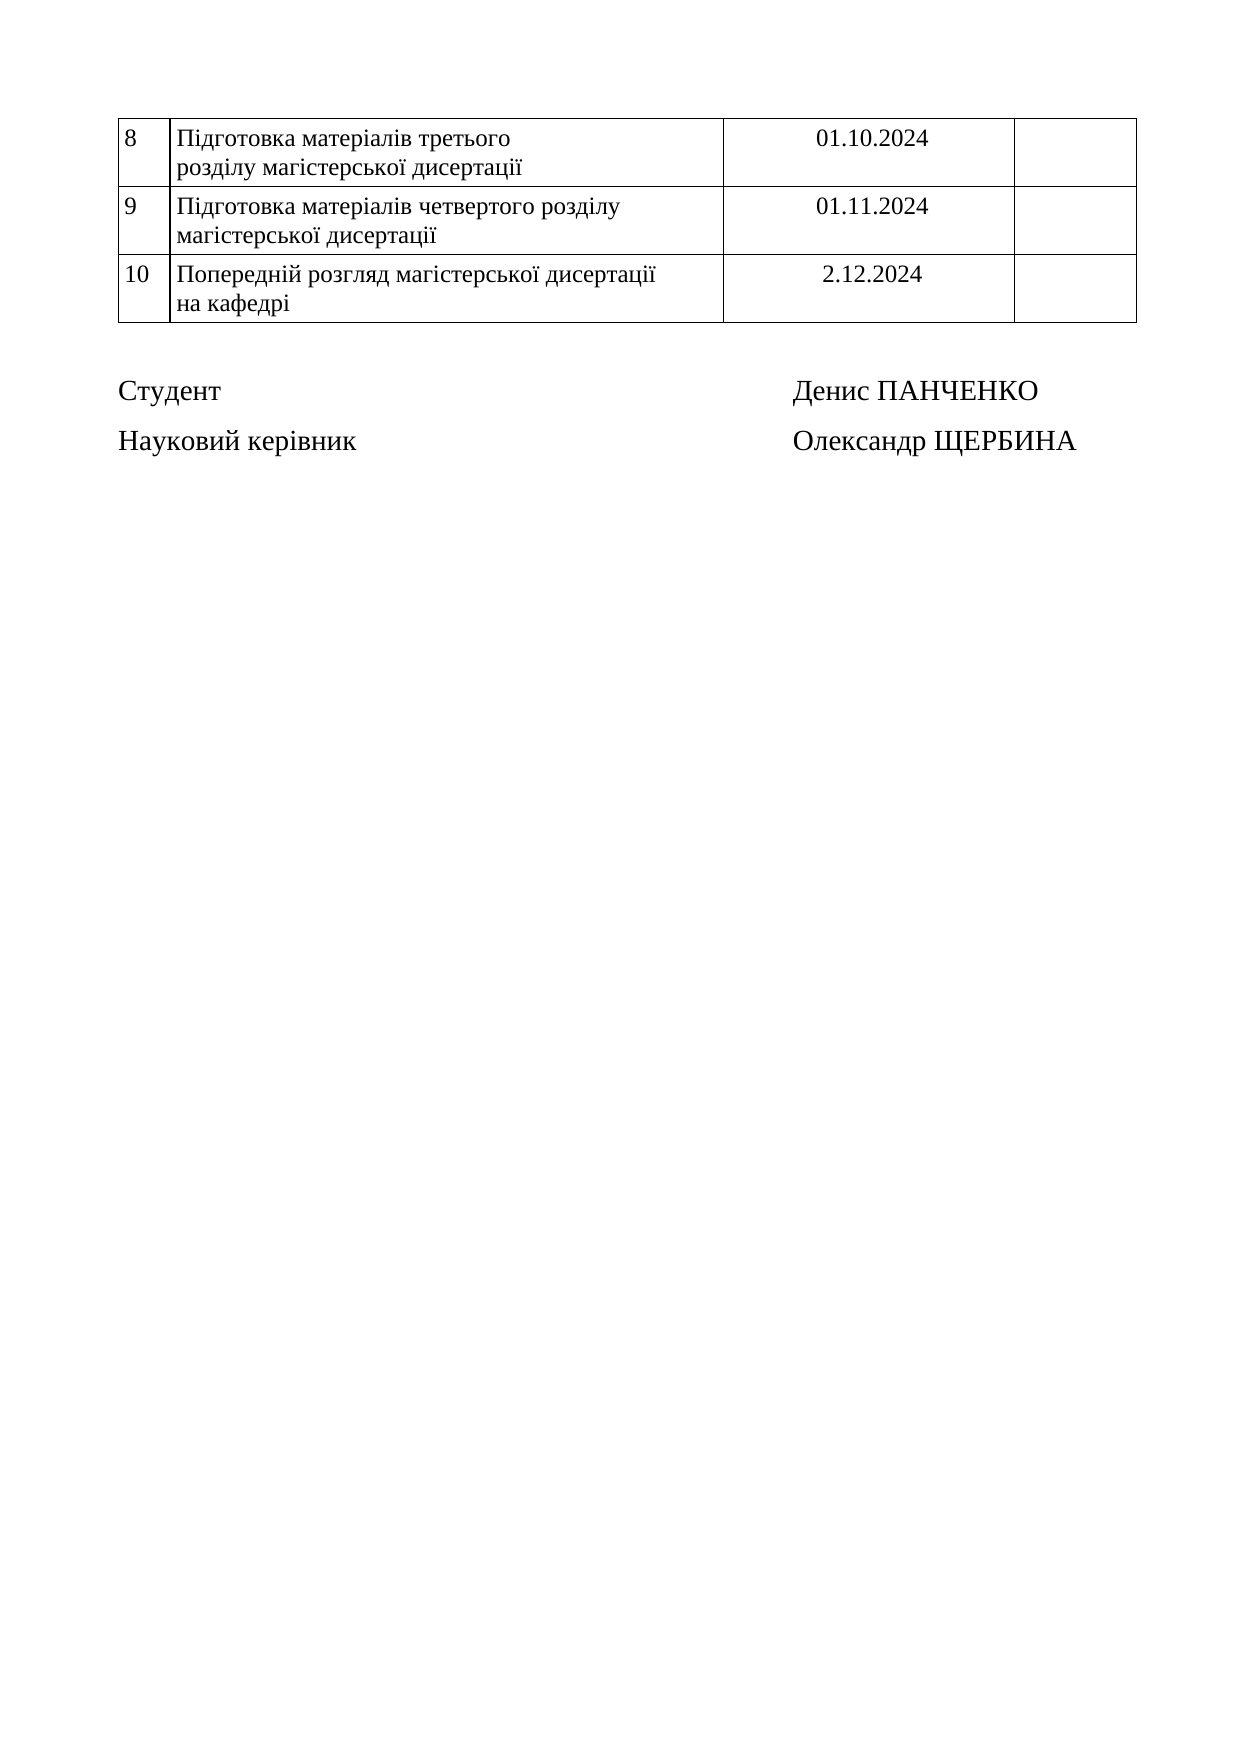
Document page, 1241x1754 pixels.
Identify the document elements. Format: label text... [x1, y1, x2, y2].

table_cell [1015, 255, 1136, 322]
table_cell 01.10.2024 [724, 119, 1014, 186]
table_cell Підготовка матеріалів четвертого розділу магістерської дисертації [171, 187, 723, 254]
table_cell 9 [119, 187, 169, 254]
table_cell Попередній розгляд магістерської дисертації на кафедрі [171, 255, 723, 322]
table_cell [1015, 119, 1136, 186]
table_cell Підготовка матеріалів третього розділу магістерської дисертації [171, 119, 723, 186]
text Науковий керівник Олександр ЩЕРБИНА [118, 423, 1155, 457]
table_cell [1015, 187, 1136, 254]
text Студент Денис ПАНЧЕНКО [118, 373, 1155, 407]
table_cell 01.11.2024 [724, 187, 1014, 254]
table_cell 8 [119, 119, 169, 186]
table_cell 2.12.2024 [724, 255, 1014, 322]
table_cell 10 [119, 255, 169, 322]
